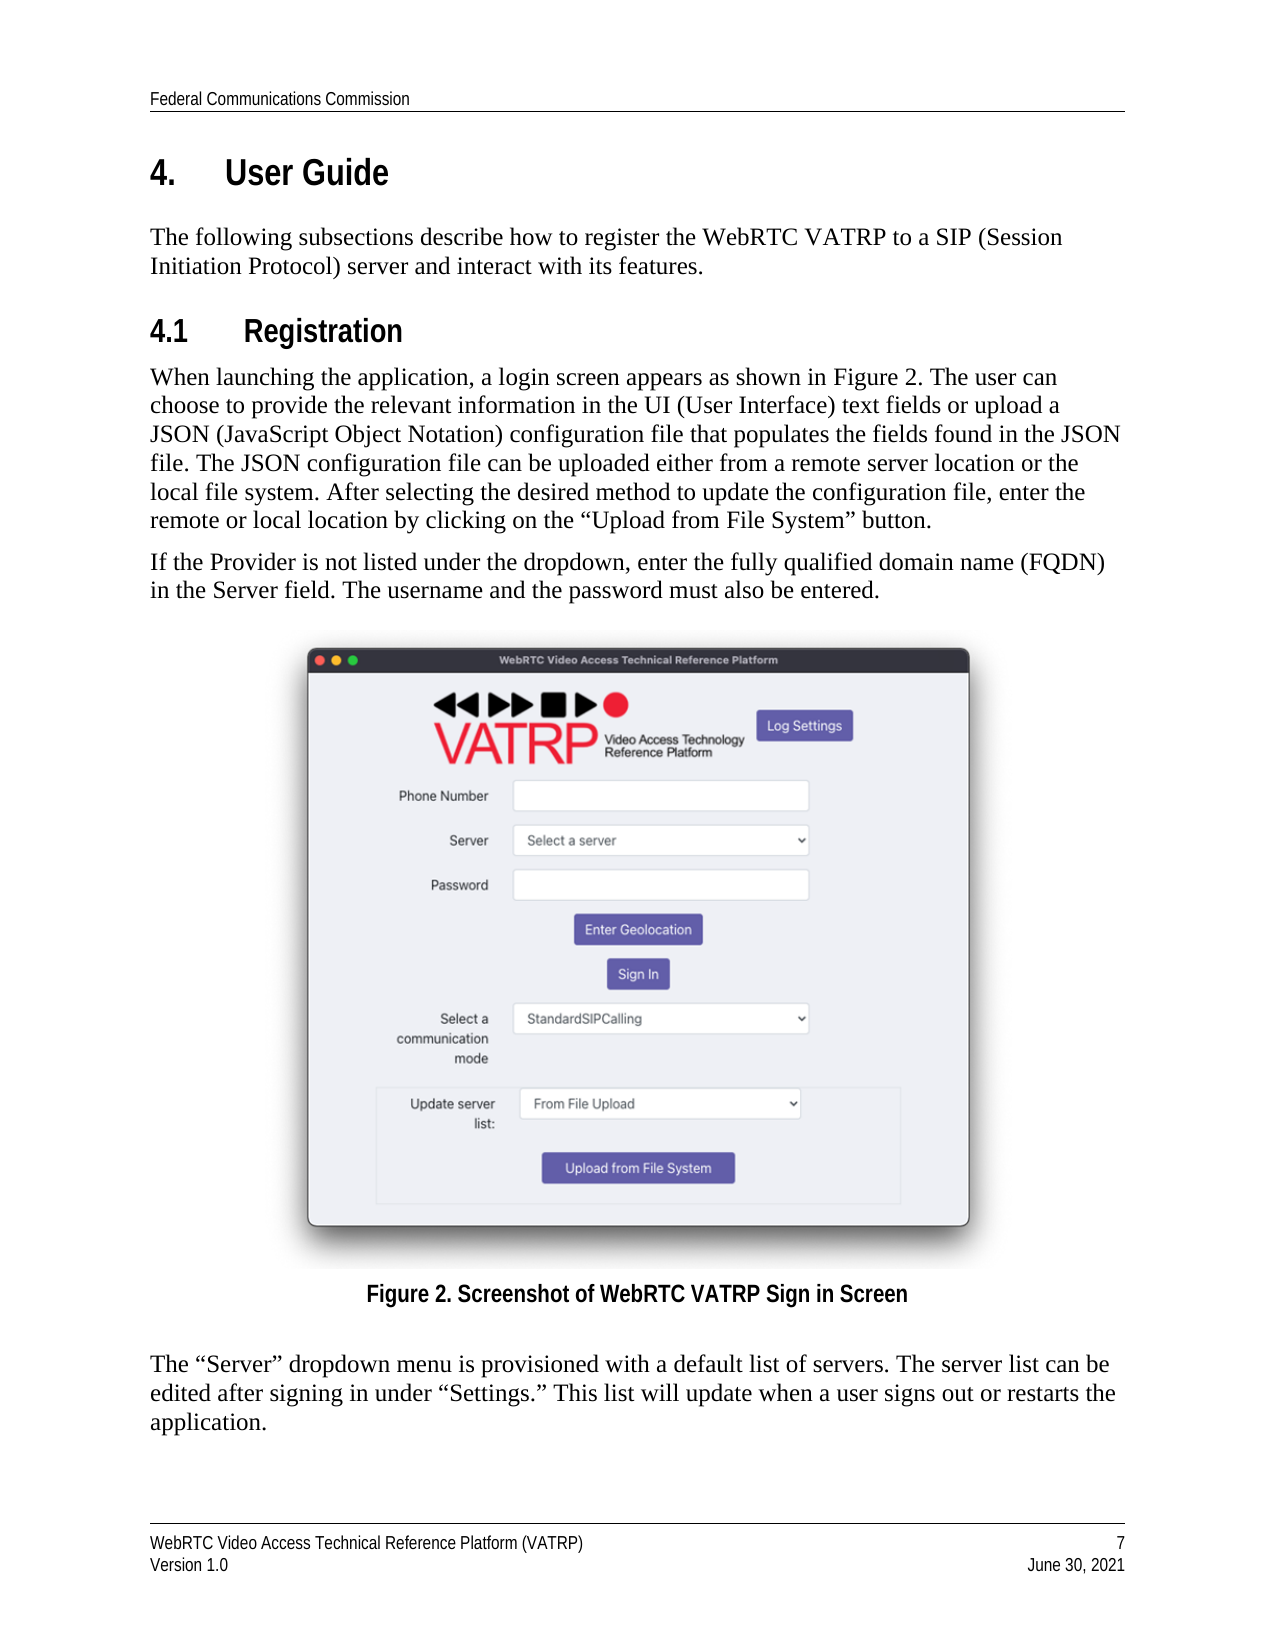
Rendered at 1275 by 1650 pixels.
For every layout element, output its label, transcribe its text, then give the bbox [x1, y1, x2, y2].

text Figure 2. Screenshot of WebRTC VATRP Sign in Screen [150, 1279, 1125, 1308]
text When launching the application, a login screen appears as shown in Figure 2. The user can choose to provide the relevant information in the UI (User Interface) text fields or upload a JSON (JavaScript Object Notation) configuration file that populates the fields found in the JSON file. The JSON configuration file can be uploaded either from a remote server location or the local file system. After selecting the desired method to update the configuration file, enter the remote or local location by clicking on the “Upload from File System” button. [150, 362, 1125, 534]
text The following subsections describe how to register the WebRTC VATRP to a SIP (Session Initiation Protocol) server and interact with its features. [150, 222, 1125, 280]
text The “Server” dropdown menu is provisioned with a default list of servers. The server list can be edited after signing in under “Settings.” This list will update when a user signs out or restarts the application. [150, 1349, 1125, 1436]
text If the Provider is not listed under the dropdown, enter the fully qualified domain name (FQDN) in the Server field. The username and the password must also be entered. [150, 547, 1125, 604]
subtitle Registration [150, 311, 1125, 349]
subtitle User Guide [150, 150, 1125, 193]
